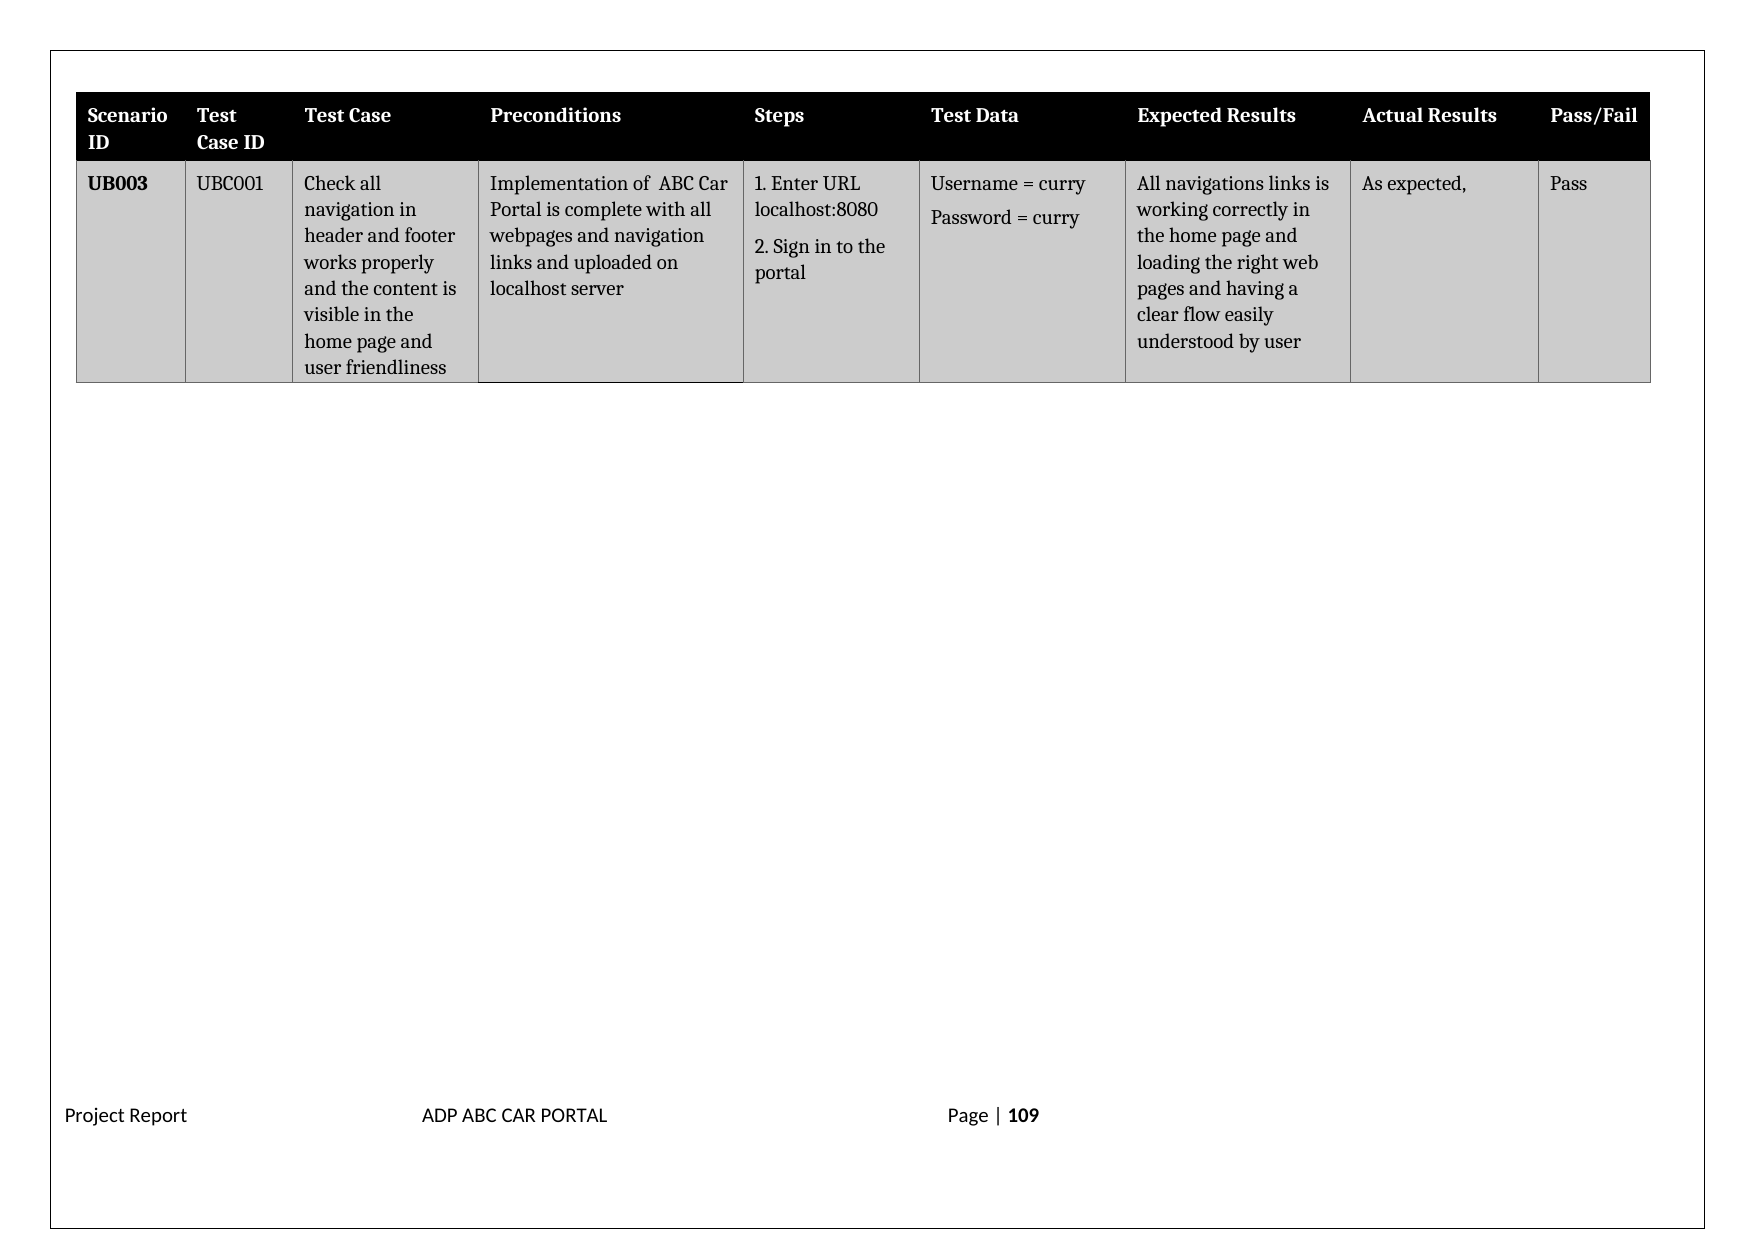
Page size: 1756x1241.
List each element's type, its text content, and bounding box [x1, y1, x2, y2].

table_cell All navigations links is working correctly in the home page and loading the right web pages and having a clear flow easily understood by user [1126, 161, 1350, 382]
table_header Expected Results [1125, 92, 1350, 160]
table_header Steps [743, 92, 919, 160]
table_cell Implementation of ABC Car Portal is complete with all webpages and navigation links and uploaded on localhost server [479, 161, 743, 382]
table_cell Username = curry Password = curry [920, 161, 1125, 382]
table_header Pass/Fail [1538, 92, 1650, 160]
table_header Test Case [293, 92, 479, 160]
table_cell 1. Enter URL localhost:8080 2. Sign in to the portal [744, 161, 919, 382]
table_header Preconditions [479, 92, 743, 160]
table_header Scenario ID [76, 92, 185, 160]
table_cell Pass [1539, 161, 1650, 382]
table_header Actual Results [1350, 92, 1538, 160]
table_cell UB003 [77, 161, 185, 382]
table_cell Check all navigation in header and footer works properly and the content is visible in the home page and user friendliness [293, 161, 478, 382]
table_header Test Data [919, 92, 1125, 160]
table_cell UBC001 [186, 161, 292, 382]
table_cell As expected, [1351, 161, 1538, 382]
table_header Test Case ID [185, 92, 293, 160]
